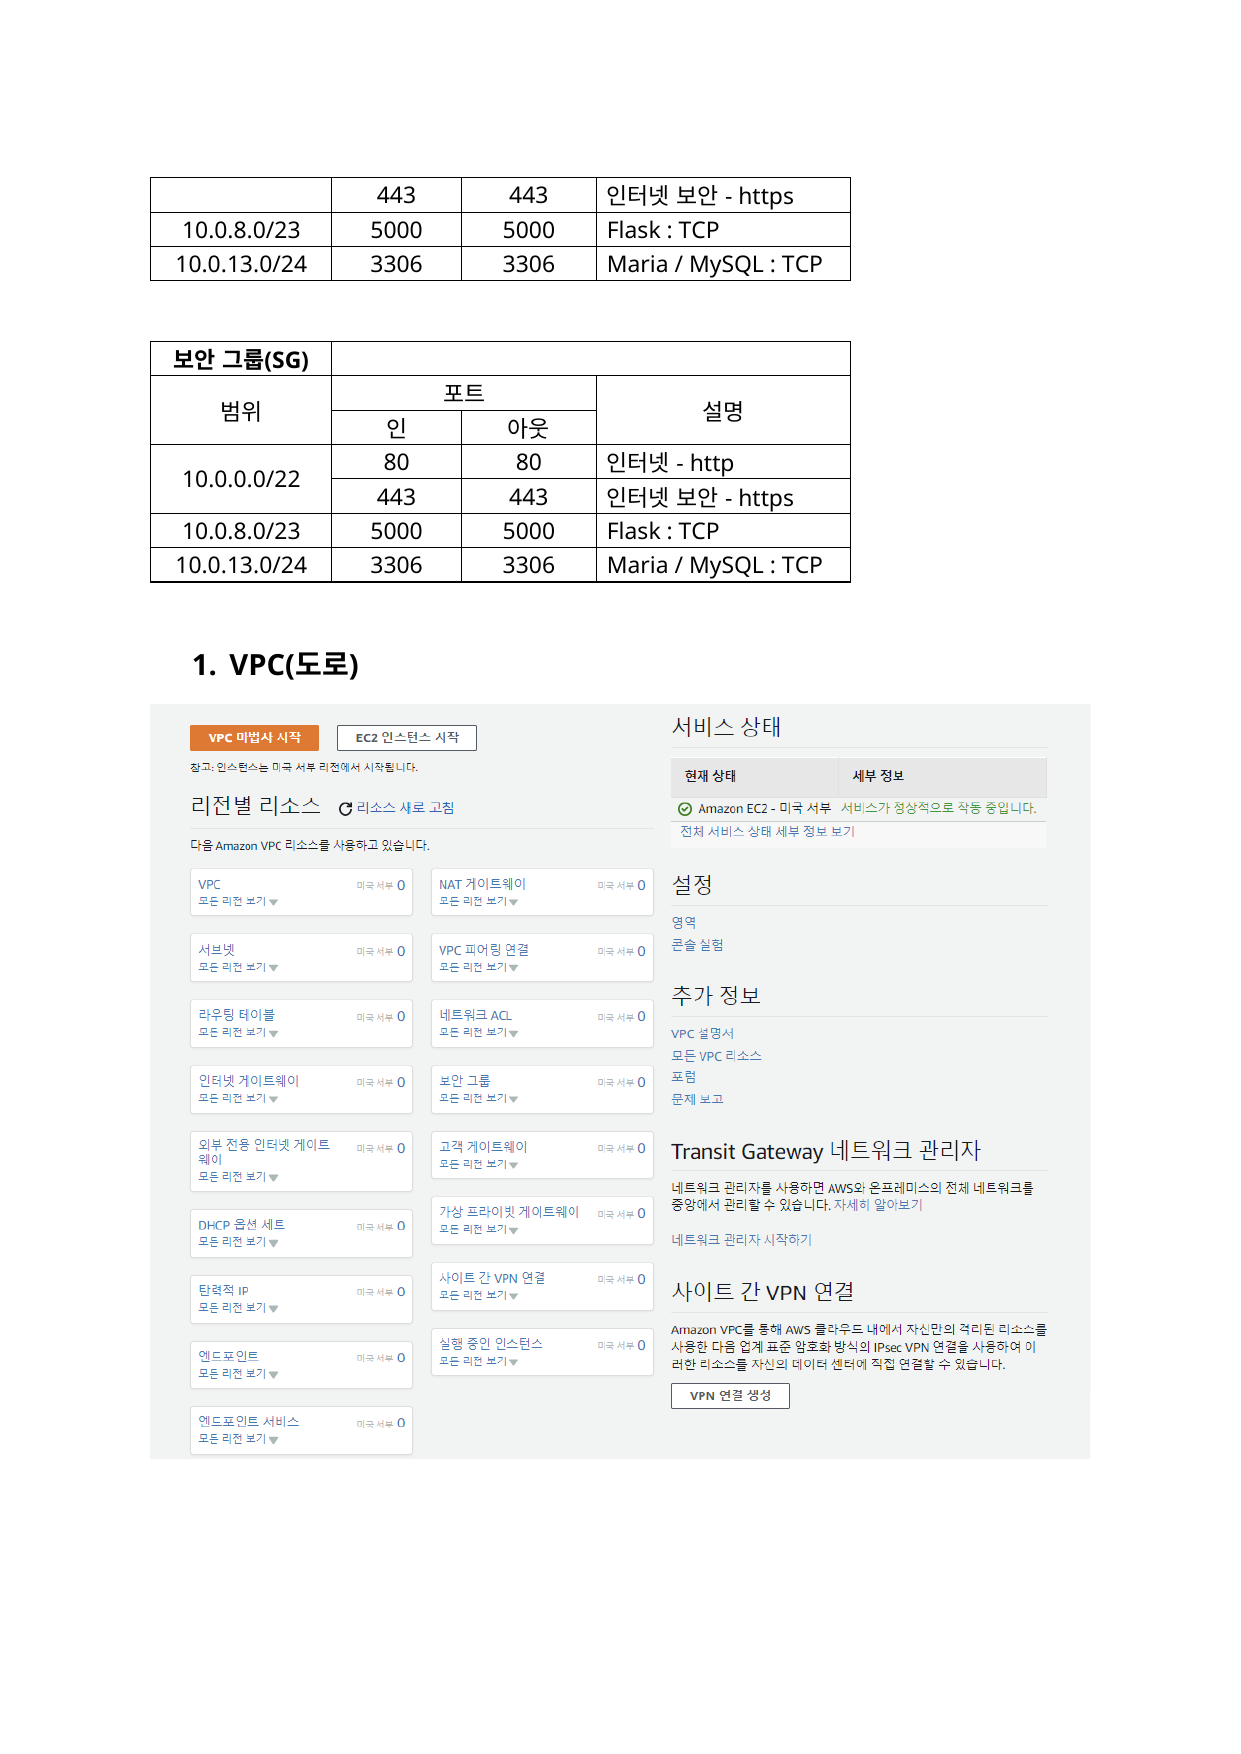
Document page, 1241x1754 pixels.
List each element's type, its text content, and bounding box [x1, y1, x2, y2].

table_header [332, 342, 850, 375]
table_cell 범위 [151, 376, 331, 444]
table_cell 10.0.13.0/24 [151, 247, 331, 280]
table_cell 443 [462, 178, 596, 212]
table_cell [151, 178, 331, 212]
table_cell 10.0.8.0/23 [151, 514, 331, 547]
table_cell 10.0.8.0/23 [151, 213, 331, 246]
table_cell 5000 [462, 514, 596, 547]
table_cell 443 [332, 479, 461, 513]
table_cell 인터넷 보안 - https [597, 178, 850, 212]
table_cell 80 [462, 445, 596, 478]
table_cell Flask : TCP [597, 514, 850, 547]
table_cell 5000 [332, 213, 461, 246]
table_cell 인 [332, 411, 461, 444]
table_cell 443 [462, 479, 596, 513]
table_cell 3306 [462, 247, 596, 280]
table_cell 인터넷 보안 - https [597, 479, 850, 513]
table_cell 3306 [462, 548, 596, 581]
table_cell 10.0.13.0/24 [151, 548, 331, 581]
table_cell 5000 [332, 514, 461, 547]
table_cell 443 [332, 178, 461, 212]
table_cell Maria / MySQL : TCP [597, 548, 850, 581]
table_cell 포트 [332, 376, 596, 409]
picture [150, 704, 1091, 1459]
table_cell 설명 [597, 376, 850, 444]
table_cell 5000 [462, 213, 596, 246]
table_cell 10.0.0.0/22 [151, 445, 331, 513]
table_cell Flask : TCP [597, 213, 850, 246]
table_header 보안 그룹(SG) [151, 342, 331, 375]
table_cell 아웃 [462, 411, 596, 444]
table_cell 3306 [332, 548, 461, 581]
table_cell 3306 [332, 247, 461, 280]
table_cell 80 [332, 445, 461, 478]
subtitle VPC(도로) [192, 642, 1090, 684]
table_cell 인터넷 - http [597, 445, 850, 478]
table_cell Maria / MySQL : TCP [597, 247, 850, 280]
